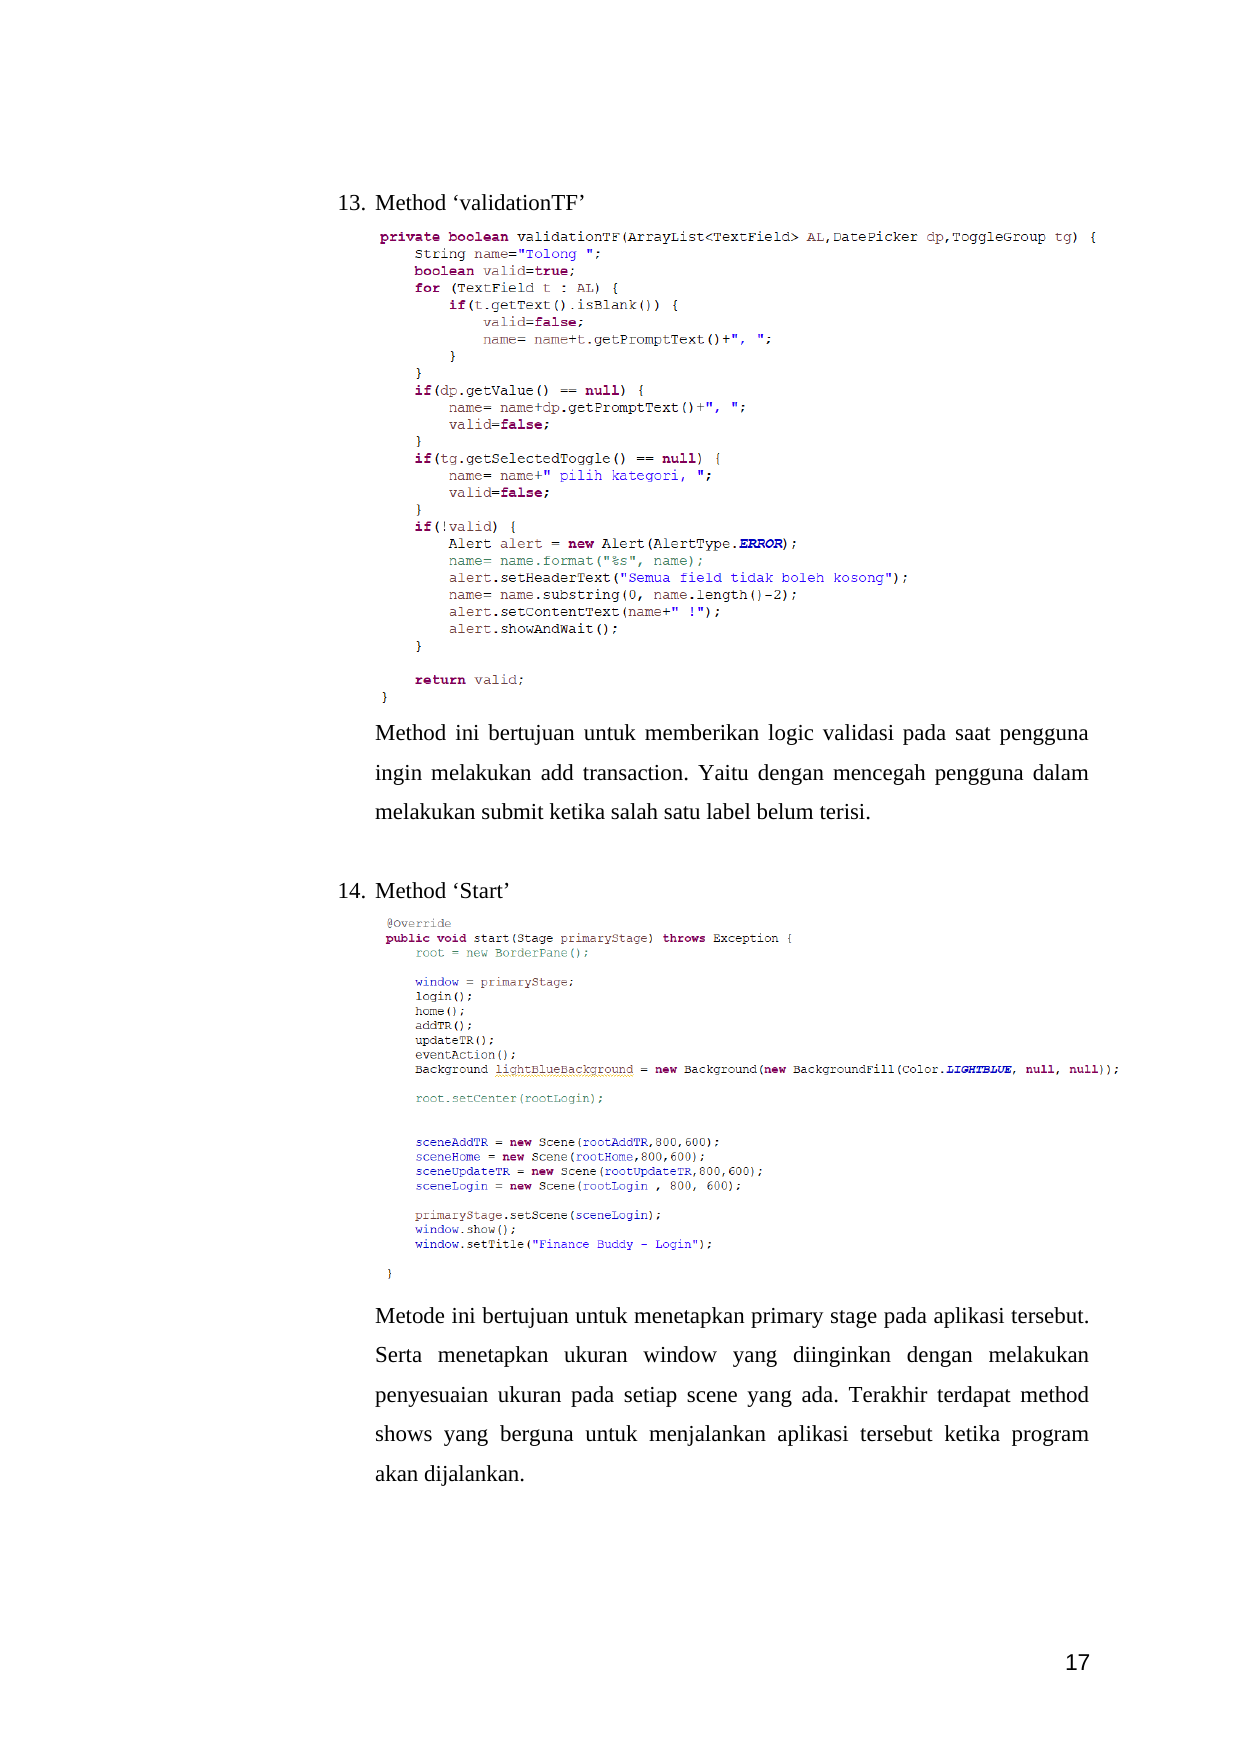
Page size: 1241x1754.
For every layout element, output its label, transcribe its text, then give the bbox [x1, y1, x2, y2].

list Method ‘validationTF’ [337, 189, 1090, 216]
text Metode ini bertujuan untuk menetapkan primary stage pada aplikasi tersebut. Serta menetapkan ukuran window yang diinginkan dengan melakukan penyesuaian ukuran pada setiap scene yang ada. Terakhir terdapat method shows yang berguna untuk menjalankan aplikasi tersebut ketika program akan dijalankan. [375, 1302, 1090, 1486]
list Method ‘Start’ [337, 877, 1090, 903]
text Method ini bertujuan untuk memberikan logic validasi pada saat pengguna ingin melakukan add transaction. Yaitu dengan mencegah pengguna dalam melakukan submit ketika salah satu label belum terisi. [375, 719, 1090, 824]
picture [375, 228, 1114, 706]
picture [375, 916, 1125, 1289]
